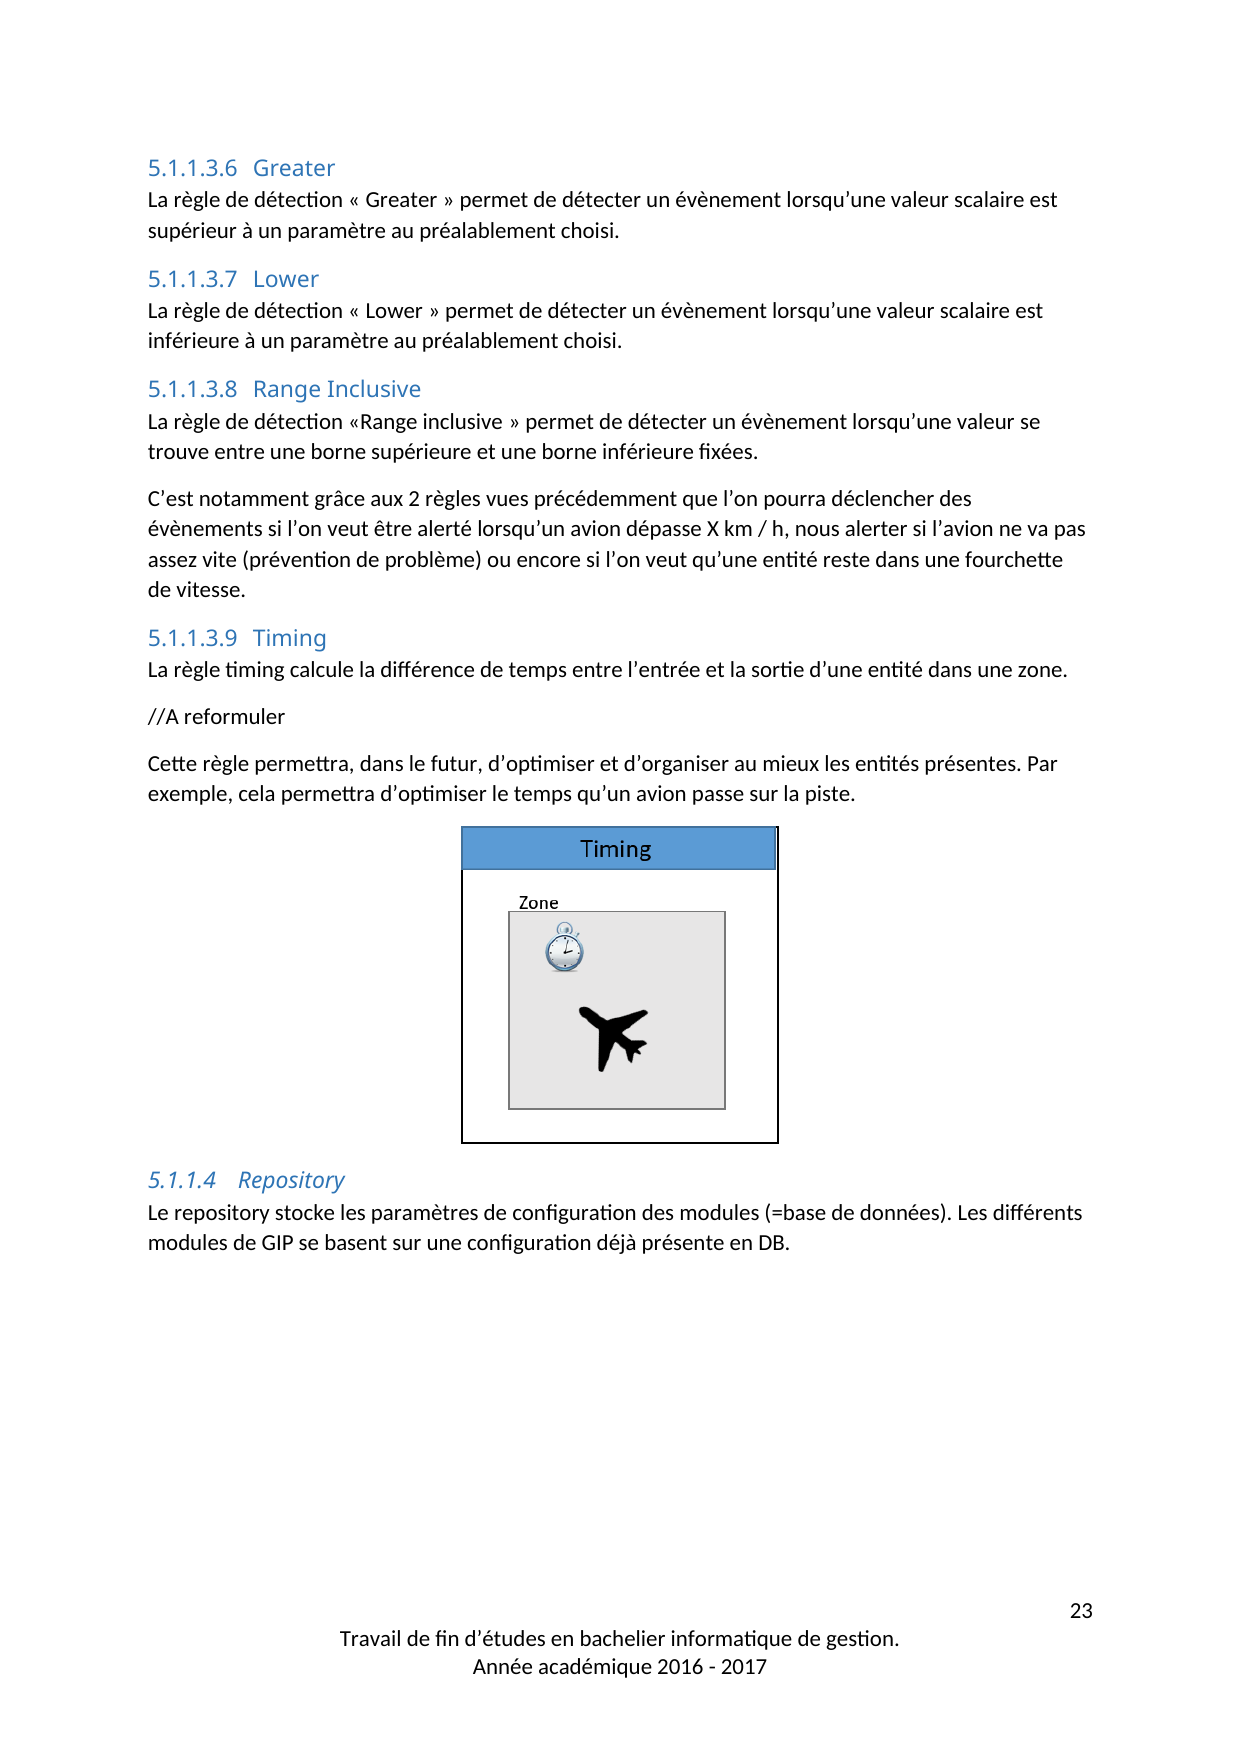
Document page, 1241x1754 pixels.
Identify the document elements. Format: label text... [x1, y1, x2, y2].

text La règle de détection « Lower » permet de détecter un évènement lorsqu’une valeur scalaire est inférieure à un paramètre au préalablement choisi. [148, 296, 1093, 354]
text C’est notamment grâce aux 2 règles vues précédemment que l’on pourra déclencher des évènements si l’on veut être alerté lorsqu’un avion dépasse X km / h, nous alerter si l’avion ne va pas assez vite (prévention de problème) ou encore si l’on veut qu’une entité reste dans une fourchette de vitesse. [148, 484, 1093, 603]
subtitle Timing [148, 622, 1093, 653]
subtitle Lower [148, 263, 1093, 294]
subtitle Repository [148, 1164, 1093, 1196]
subtitle Range Inclusive [148, 373, 1093, 405]
text La règle timing calcule la différence de temps entre l’entrée et la sortie d’une entité dans une zone. [148, 656, 1093, 683]
subtitle Greater [148, 152, 1093, 183]
text La règle de détection «Range inclusive » permet de détecter un évènement lorsqu’une valeur se trouve entre une borne supérieure et une borne inférieure fixées. [148, 407, 1093, 465]
text La règle de détection « Greater » permet de détecter un évènement lorsqu’une valeur scalaire est supérieur à un paramètre au préalablement choisi. [148, 186, 1093, 244]
text //A reformuler [148, 702, 1093, 730]
picture [459, 826, 781, 1146]
text Le repository stocke les paramètres de configuration des modules (=base de données). Les différents modules de GIP se basent sur une configuration déjà présente en DB. [148, 1198, 1093, 1256]
text Cette règle permettra, dans le futur, d’optimiser et d’organiser au mieux les entités présentes. Par exemple, cela permettra d’optimiser le temps qu’un avion passe sur la piste. [148, 749, 1093, 807]
